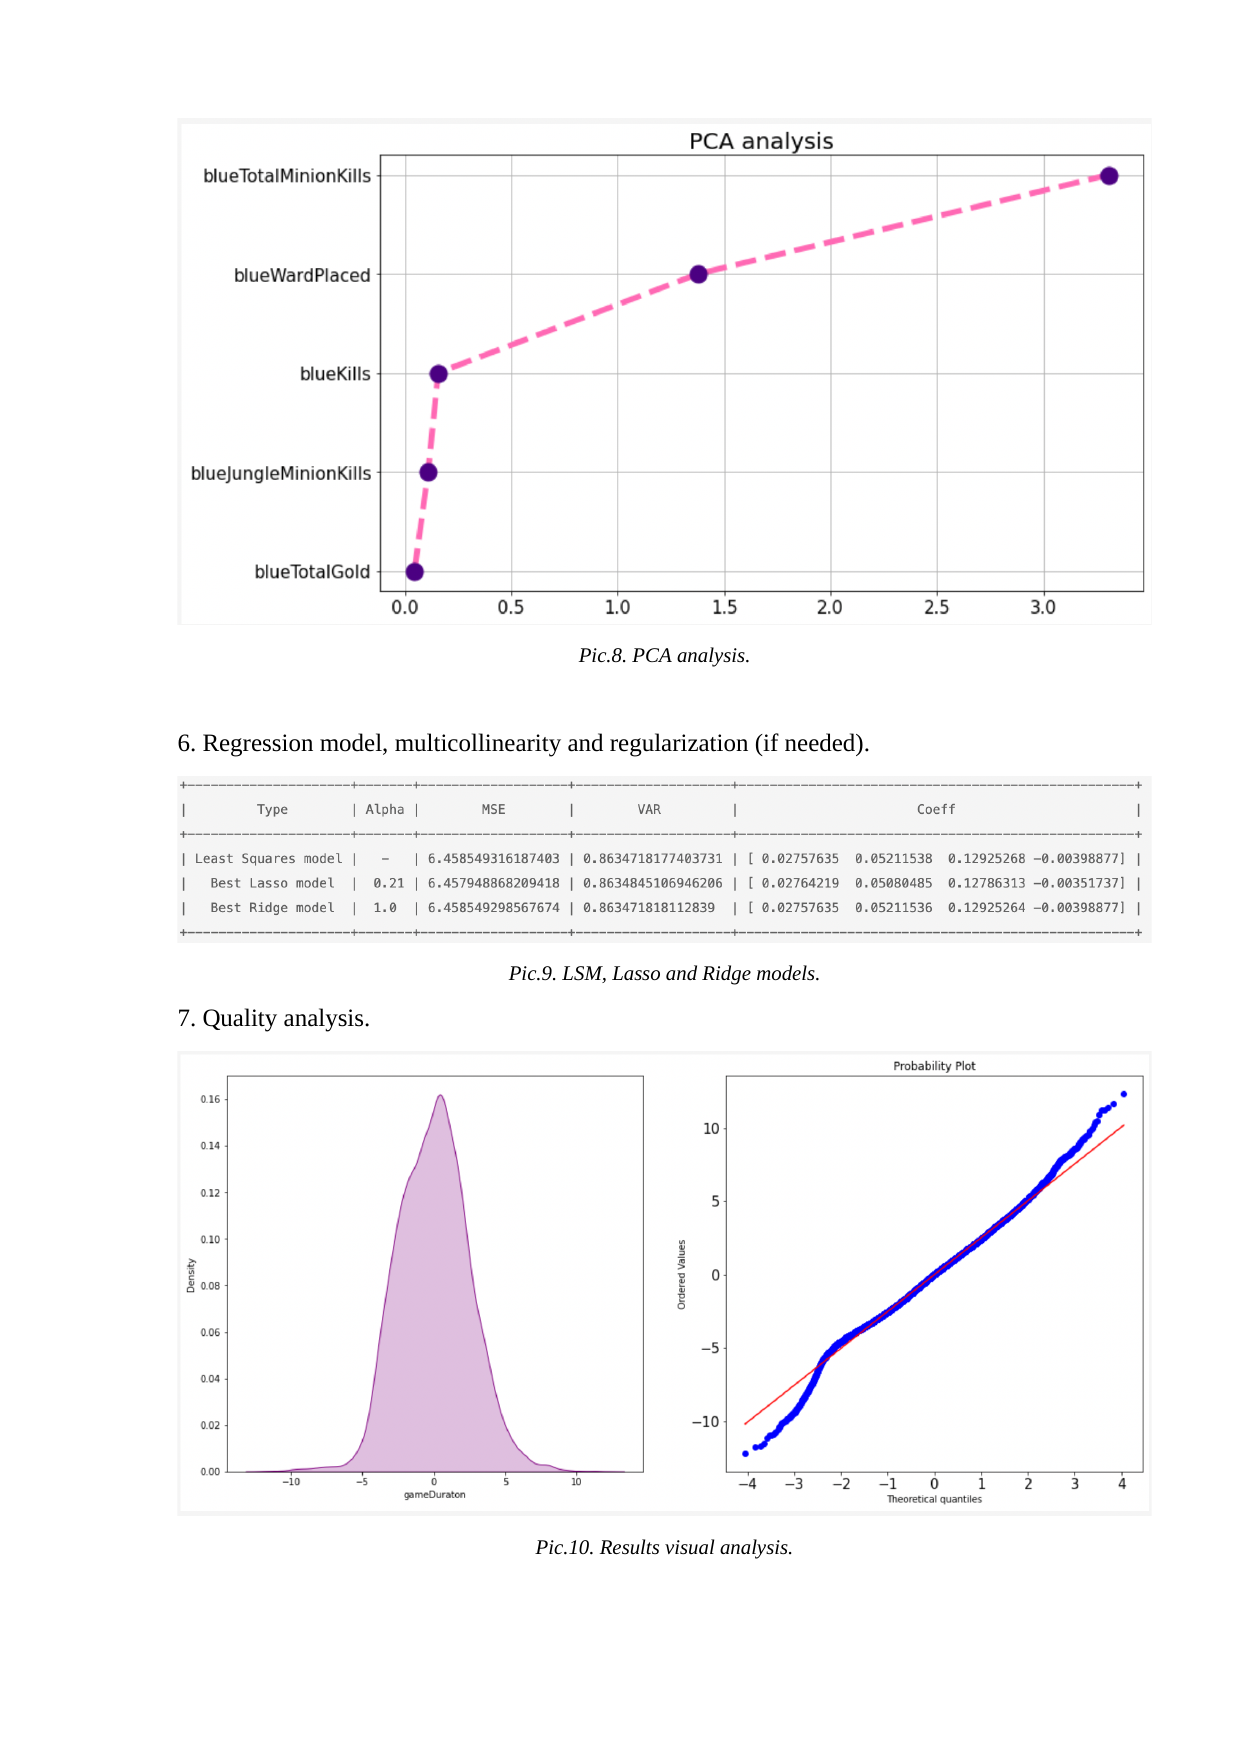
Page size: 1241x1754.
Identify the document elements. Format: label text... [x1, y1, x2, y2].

picture [177, 118, 1152, 625]
text 7. Quality analysis. [177, 1003, 1152, 1032]
text Pic.10. Results visual analysis. [177, 1535, 1152, 1559]
text 6. Regression model, multicollinearity and regularization (if needed). [177, 728, 1152, 757]
text Pic.9. LSM, Lasso and Ridge models. [177, 961, 1152, 985]
picture [177, 1051, 1152, 1516]
text Pic.8. PCA analysis. [177, 643, 1152, 667]
picture [177, 776, 1152, 943]
